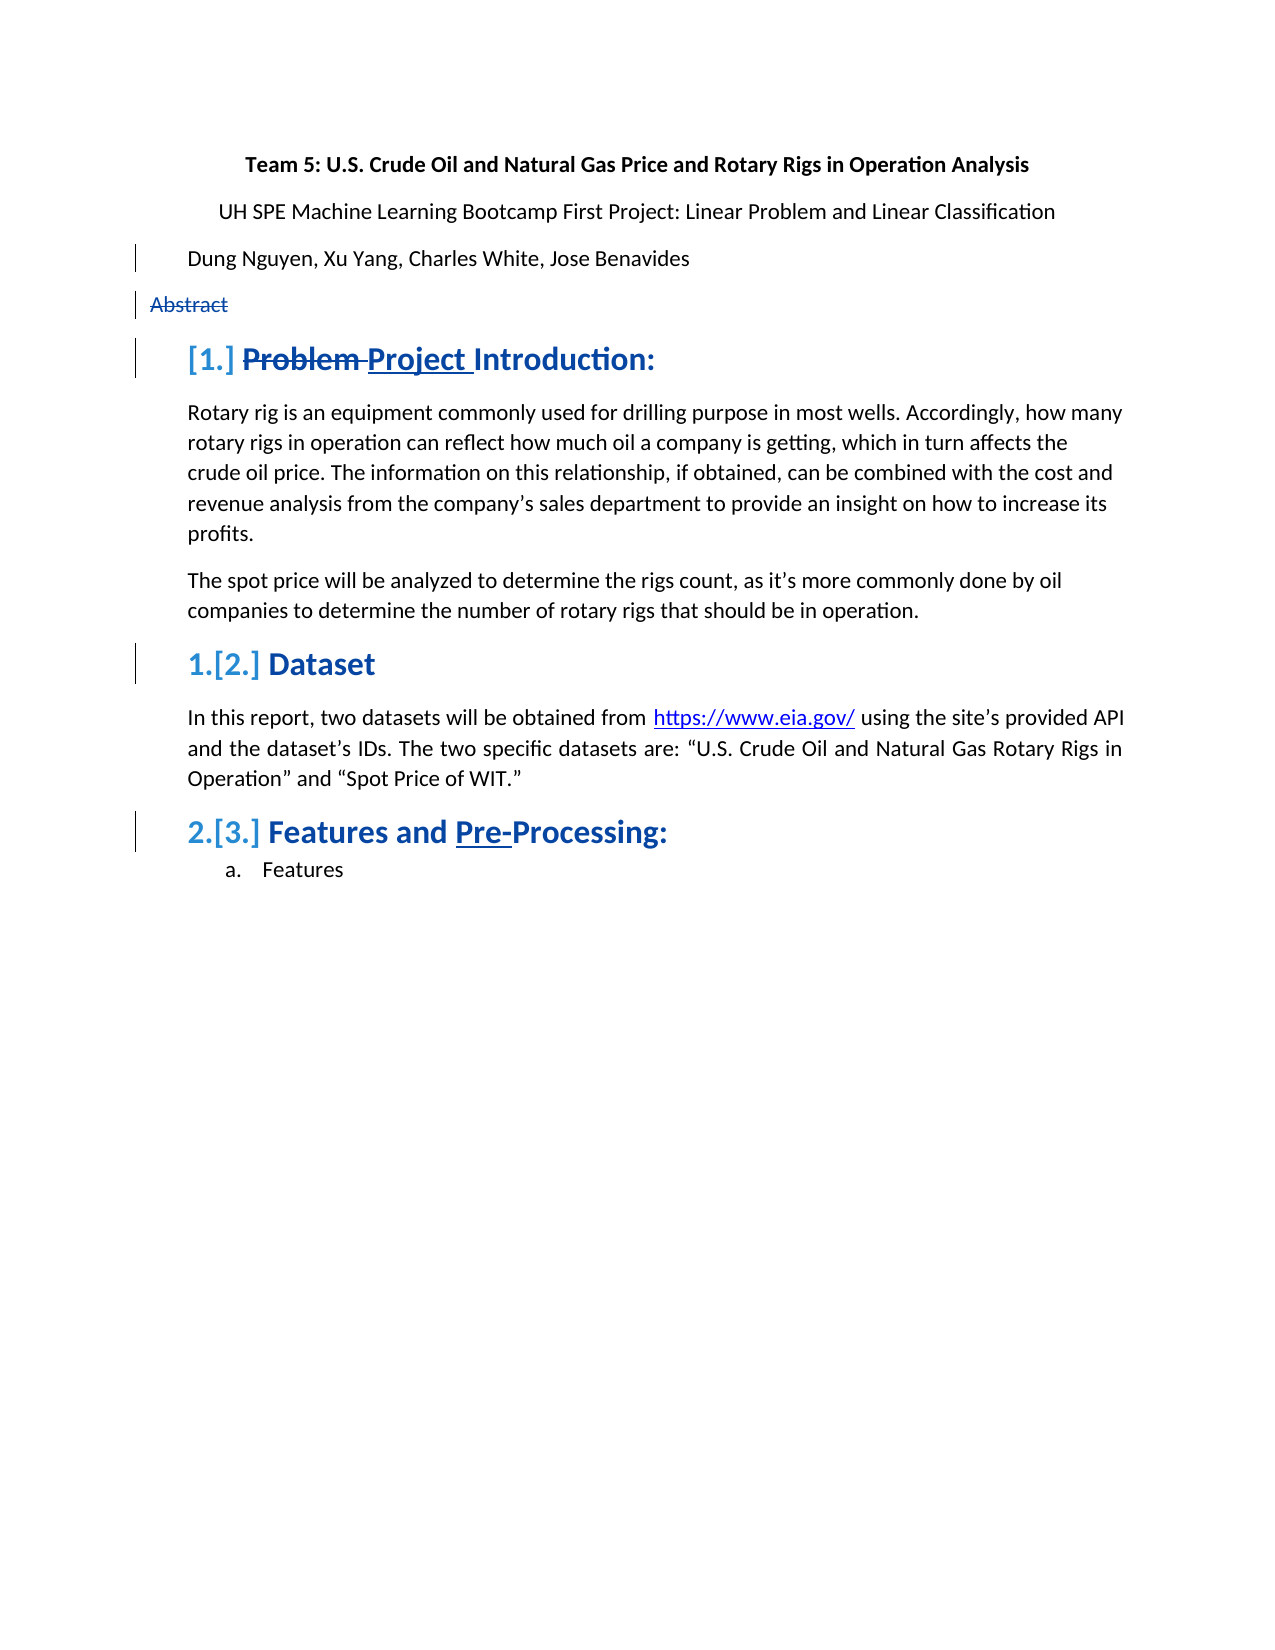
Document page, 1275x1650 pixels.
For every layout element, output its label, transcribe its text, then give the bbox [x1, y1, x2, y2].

text Rotary rig is an equipment commonly used for drilling purpose in most wells. Accordingly, how many rotary rigs in operation can reflect how much oil a company is getting, which in turn affects the crude oil price. The information on this relationship, if obtained, can be combined with the cost and revenue analysis from the company’s sales department to provide an insight on how to increase its profits. [187, 398, 1125, 547]
list Features and Processing: [187, 811, 1125, 852]
text In this report, two datasets will be obtained from https://www.eia.gov/ using the site’s provided API and the dataset’s IDs. The two specific datasets are: “U.S. Crude Oil and Natural Gas Rotary Rigs in Operation” and “Spot Price of WIT.” [187, 703, 1125, 792]
text Team 5: U.S. Crude Oil and Natural Gas Price and Rotary Rigs in Operation Analysis [150, 150, 1125, 178]
text The spot price will be analyzed to determine the rigs count, as it’s more commonly done by oil companies to determine the number of rotary rigs that should be in operation. [187, 566, 1125, 624]
text Dung Nguyen, Xu Yang, Charles White, Jose Benavides [150, 244, 1125, 272]
list Features [225, 855, 1125, 883]
text UH SPE Machine Learning Bootcamp First Project: Linear Problem and Linear Classification [150, 197, 1125, 225]
list Introduction: [187, 337, 1125, 378]
list Dataset [187, 643, 1125, 684]
